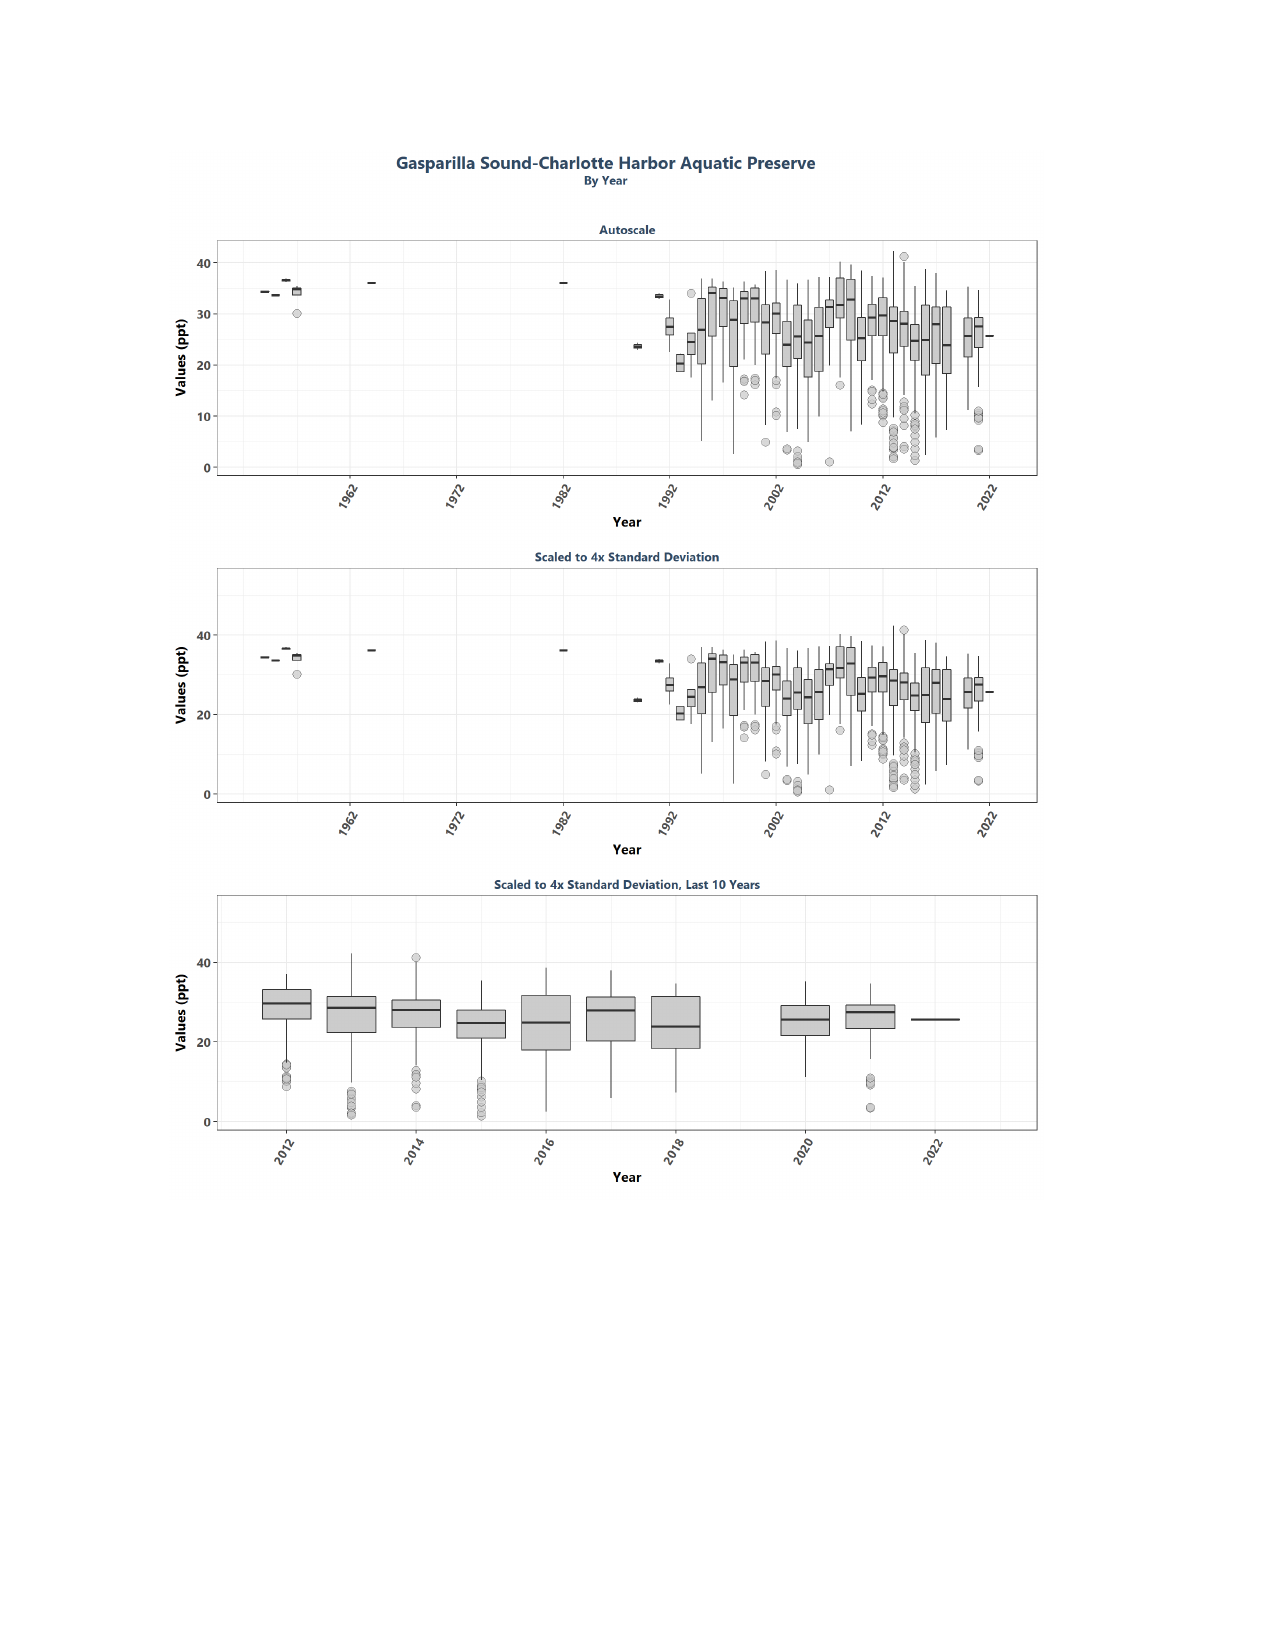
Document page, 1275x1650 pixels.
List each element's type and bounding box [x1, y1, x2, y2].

picture [168, 150, 1044, 1200]
